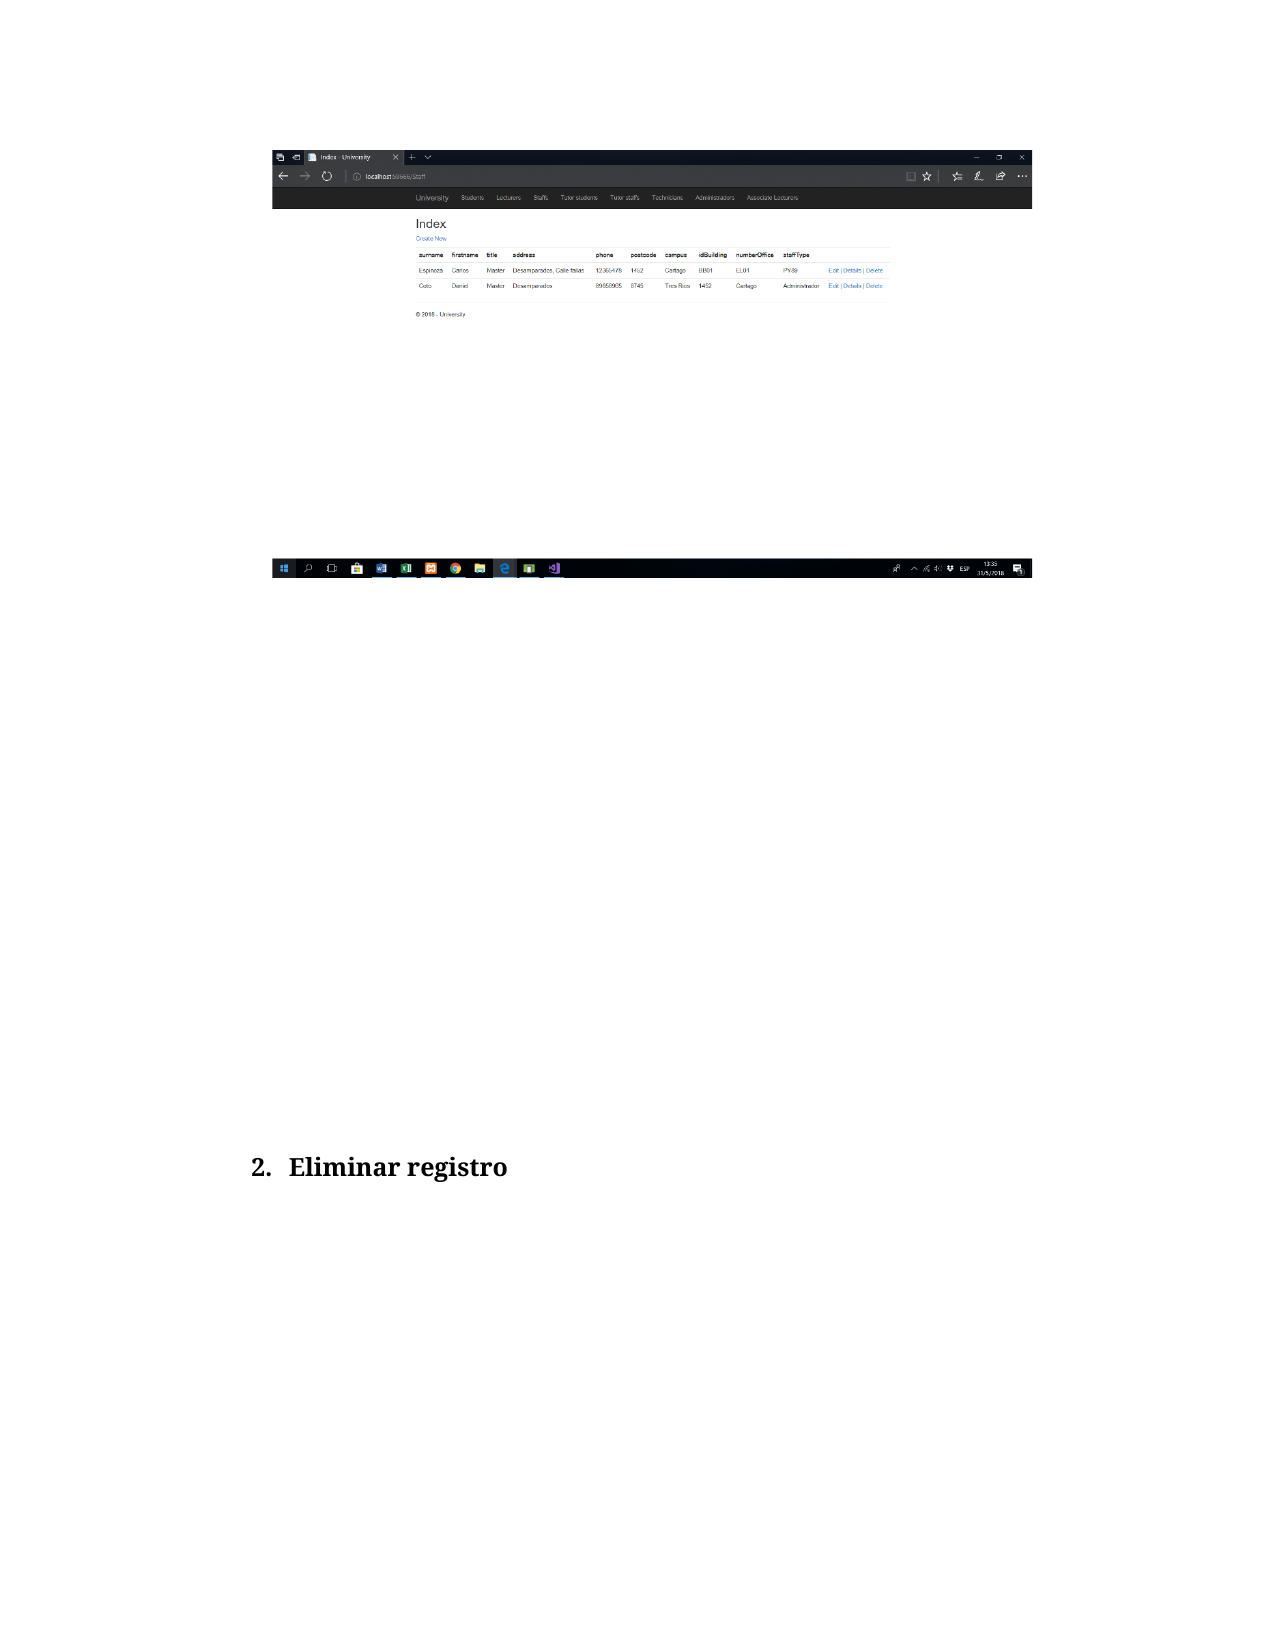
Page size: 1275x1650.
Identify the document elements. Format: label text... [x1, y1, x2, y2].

list Eliminar registro [251, 1149, 1098, 1184]
picture [272, 150, 1033, 578]
